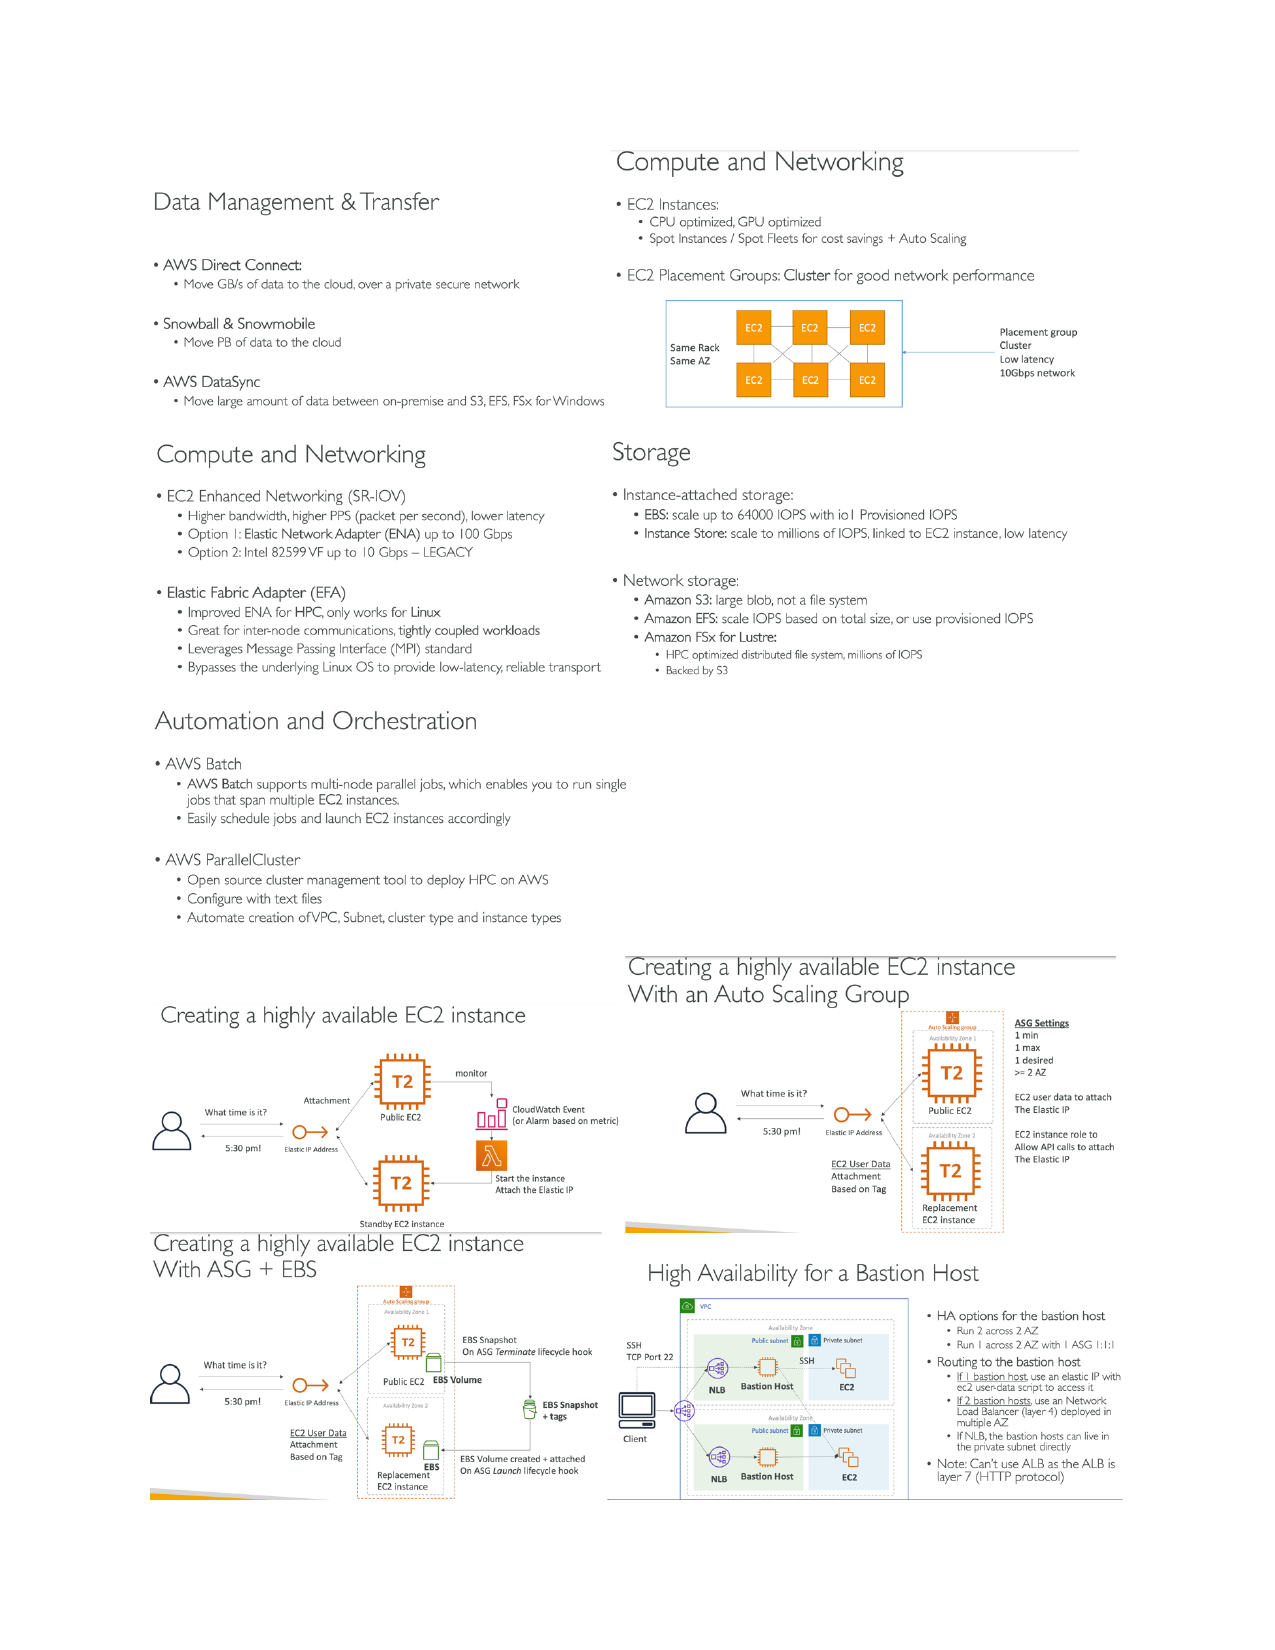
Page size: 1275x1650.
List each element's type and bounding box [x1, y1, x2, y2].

picture [625, 956, 1116, 1233]
picture [150, 1003, 620, 1500]
picture [150, 189, 606, 410]
picture [611, 150, 1080, 410]
picture [150, 707, 628, 927]
picture [150, 442, 603, 678]
picture [608, 439, 1069, 678]
picture [607, 1258, 1123, 1500]
